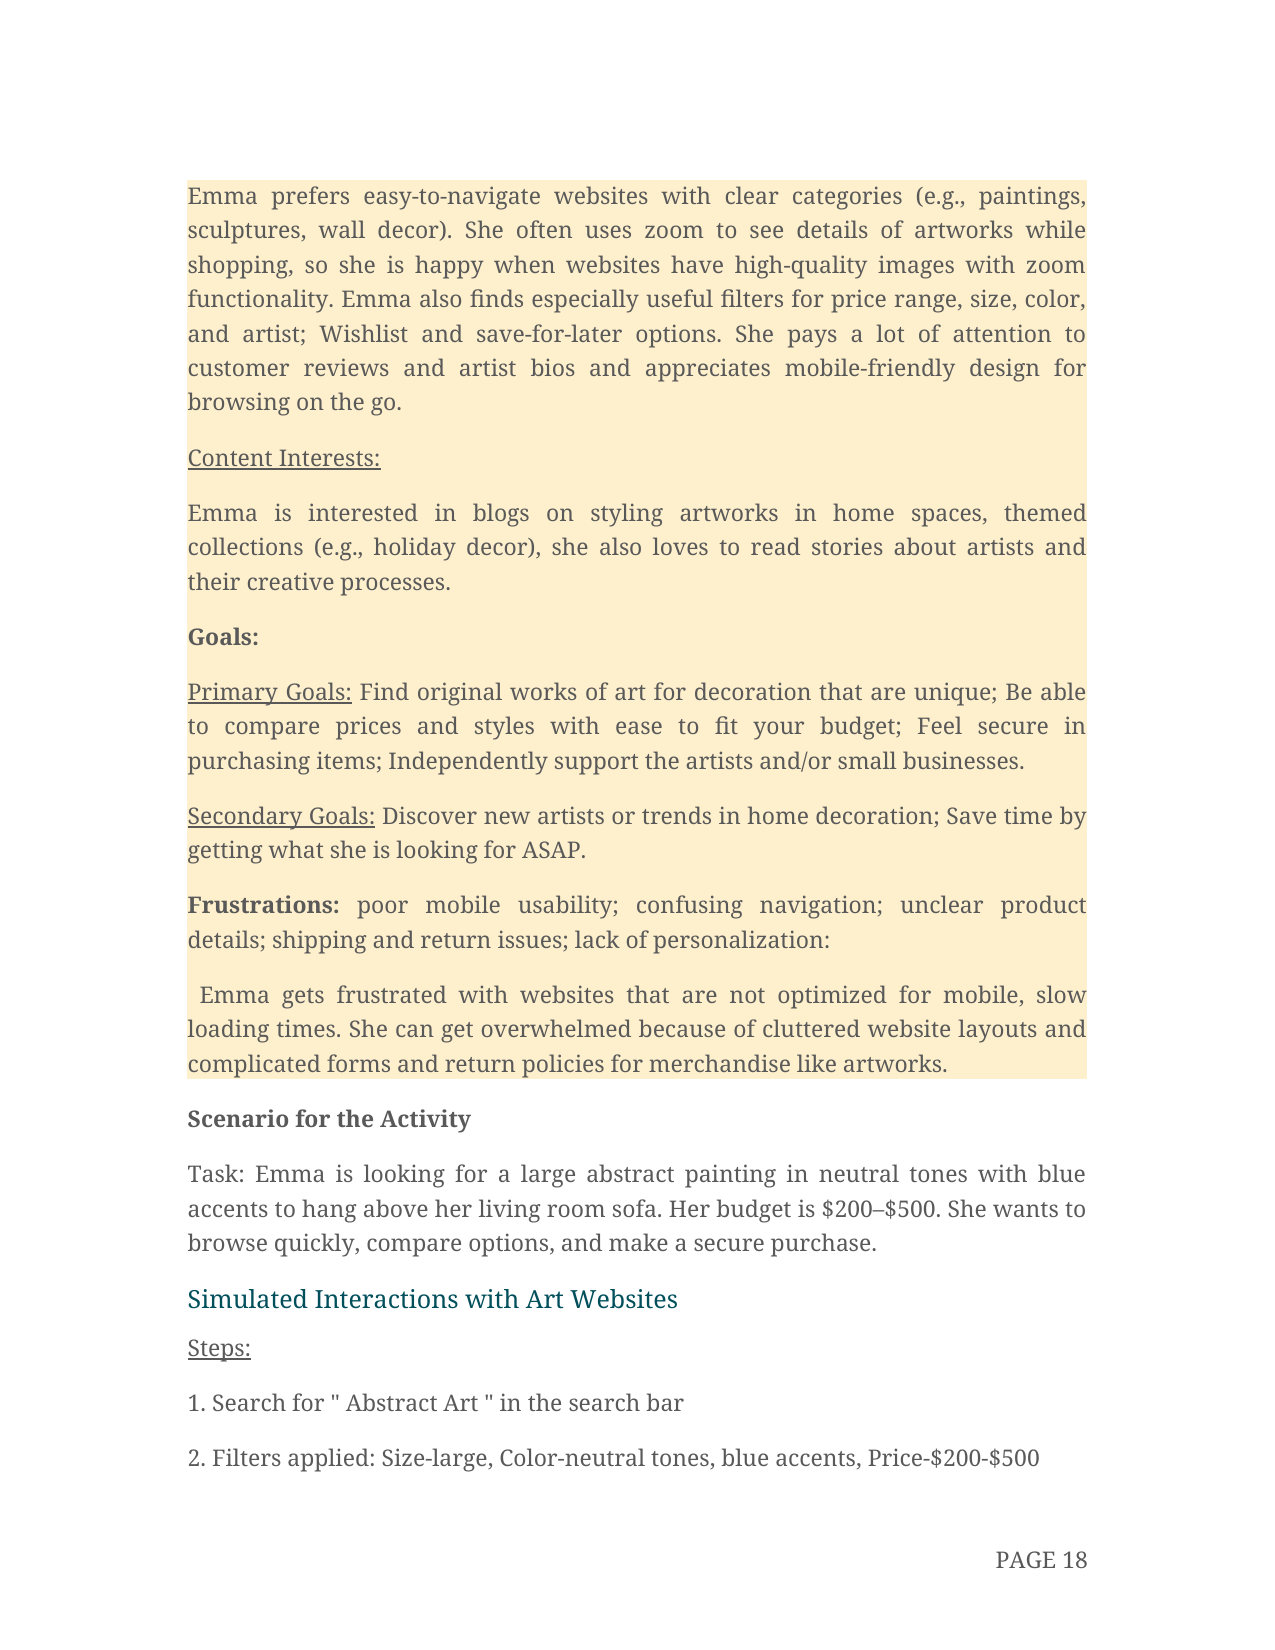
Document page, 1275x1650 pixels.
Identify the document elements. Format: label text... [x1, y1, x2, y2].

text Goals: [187, 621, 1087, 652]
text 1. Search for " Abstract Art " in the search bar [187, 1387, 1087, 1418]
text Content Interests: [187, 441, 1087, 473]
text Scenario for the Activity [187, 1103, 1087, 1134]
text Primary Goals: Find original works of art for decoration that are unique; Be able to compare prices and styles with ease to fit your budget; Feel secure in purchasing items; Independently support the artists and/or small businesses. [187, 676, 1087, 776]
text Steps: [187, 1332, 1087, 1363]
subtitle Simulated Interactions with Art Websites [187, 1282, 1087, 1316]
text Emma is interested in blogs on styling artworks in home spaces, themed collections (e.g., holiday decor), she also loves to read stories about artists and their creative processes. [187, 497, 1087, 597]
text Secondary Goals: Discover new artists or trends in home decoration; Save time by getting what she is looking for ASAP. [187, 800, 1087, 865]
text Frustrations: poor mobile usability; confusing navigation; unclear product details; shipping and return issues; lack of personalization: [187, 889, 1087, 955]
text Emma prefers easy-to-navigate websites with clear categories (e.g., paintings, sculptures, wall decor). She often uses zoom to see details of artworks while shopping, so she is happy when websites have high-quality images with zoom functionality. Emma also finds especially useful filters for price range, size, color, and artist; Wishlist and save-for-later options. She pays a lot of attention to customer reviews and artist bios and appreciates mobile-friendly design for browsing on the go. [187, 180, 1087, 417]
text Emma gets frustrated with websites that are not optimized for mobile, slow loading times. She can get overwhelmed because of cluttered website layouts and complicated forms and return policies for merchandise like artworks. [187, 979, 1087, 1079]
text 2. Filters applied: Size-large, Color-neutral tones, blue accents, Price-$200-$500 [187, 1442, 1087, 1474]
text Task: Emma is looking for a large abstract painting in neutral tones with blue accents to hang above her living room sofa. Her budget is $200–$500. She wants to browse quickly, compare options, and make a secure purchase. [187, 1158, 1087, 1258]
